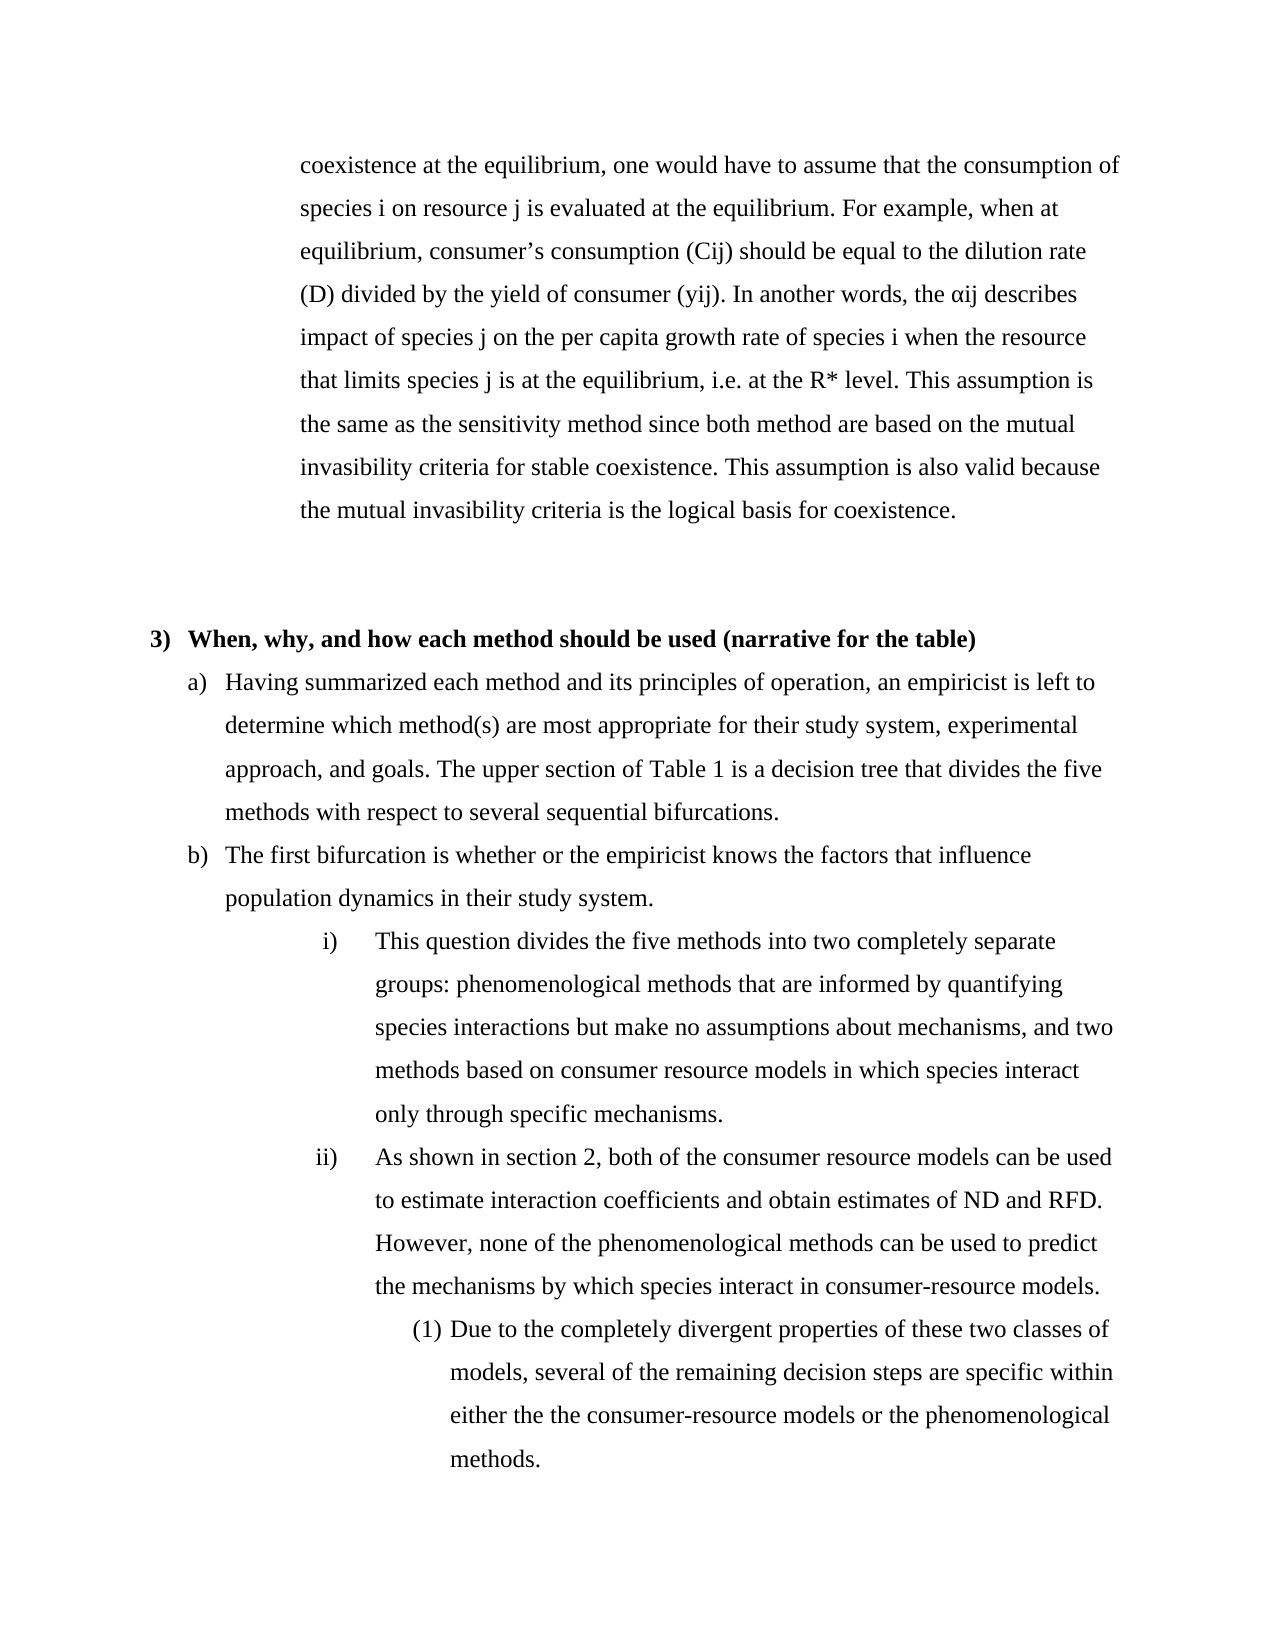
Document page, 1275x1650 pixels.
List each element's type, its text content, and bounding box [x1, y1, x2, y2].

list This question divides the five methods into two completely separate groups: phenomenological methods that are informed by quantifying species interactions but make no assumptions about mechanisms, and two methods based on consumer resource models in which species interact only through specific mechanisms. [337, 926, 1125, 1127]
list Due to the completely divergent properties of these two classes of models, several of the remaining decision steps are specific within either the the consumer-resource models or the phenomenological methods. [412, 1314, 1125, 1472]
list As shown in section 2, both of the consumer resource models can be used to estimate interaction coefficients and obtain estimates of ND and RFD. However, none of the phenomenological methods can be used to predict the mechanisms by which species interact in consumer-resource models. [337, 1142, 1125, 1300]
list Having summarized each method and its principles of operation, an empiricist is left to determine which method(s) are most appropriate for their study system, experimental approach, and goals. The upper section of Table 1 is a decision tree that divides the five methods with respect to several sequential bifurcations. [187, 667, 1125, 826]
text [300, 150, 1125, 524]
list The first bifurcation is whether or the empiricist knows the factors that influence population dynamics in their study system. [187, 840, 1125, 912]
list When, why, and how each method should be used (narrative for the table) [150, 624, 1125, 653]
